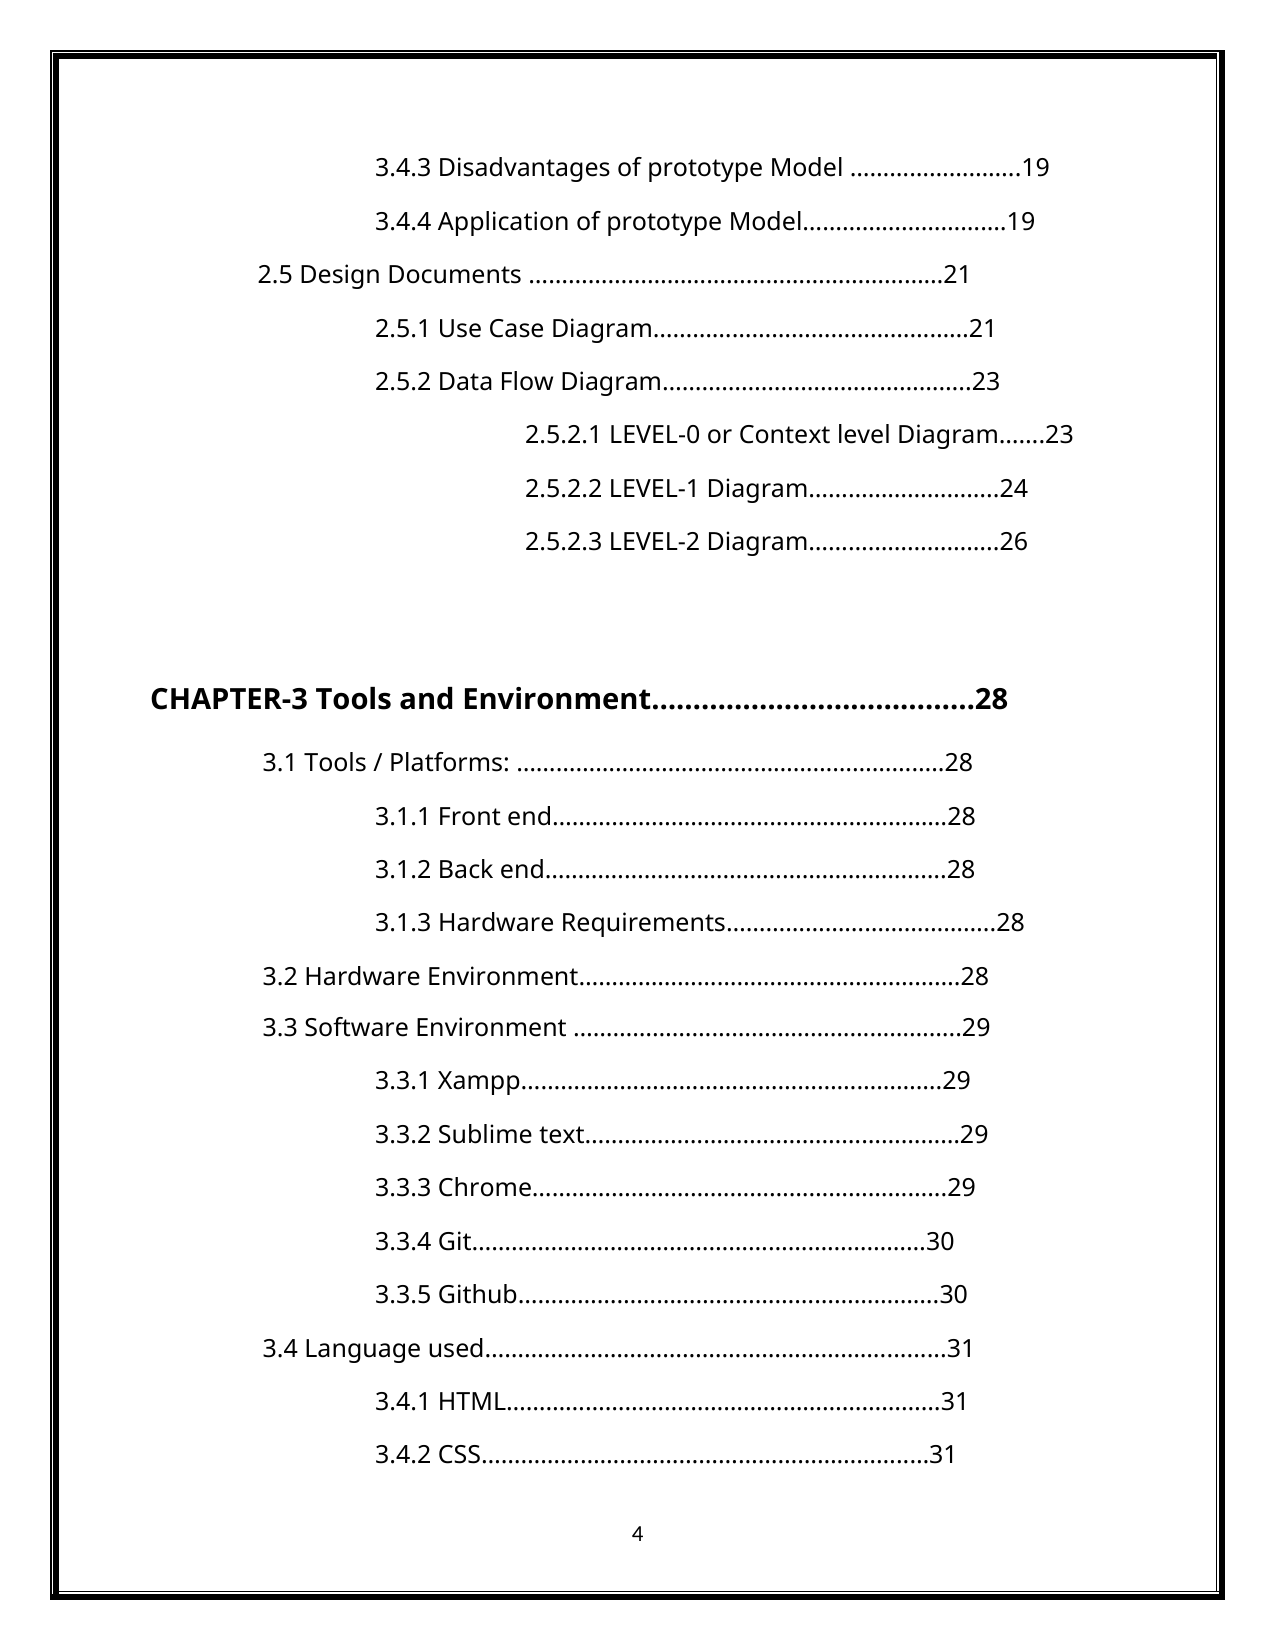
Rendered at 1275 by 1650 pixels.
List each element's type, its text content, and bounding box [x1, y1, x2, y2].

text 2.5.2.2 LEVEL-1 Diagram………………………..24 [150, 471, 1125, 505]
text 2.5.2 Data Flow Diagram………………………………………..23 [150, 364, 1125, 398]
text 3.4 Language used……………………………………………………..........31 [262, 1330, 1125, 1364]
text 2.5.1 Use Case Diagram…………………………………………21 [150, 310, 1125, 344]
text 2.5.2.1 LEVEL-0 or Context level Diagram…….23 [150, 417, 1125, 451]
text 3.1.1 Front end……………………………………………………28 [262, 798, 1125, 832]
text 3.4.4 Application of prototype Model……………………….…19 [300, 203, 1125, 237]
text 3.1.3 Hardware Requirements…………………………………..28 [262, 905, 1125, 939]
text 3.4.2 CSS………………………………………………………..…31 [262, 1437, 1125, 1471]
text 3.1.2 Back end…………………………………………………….28 [262, 852, 1125, 886]
text 3.2 Hardware Environment………………………………………………….28 [225, 958, 1125, 993]
text 3.3.2 Sublime text…………………………………………………29 [262, 1116, 1125, 1151]
text 2.5 Design Documents ………………………………………………………21 [150, 257, 1125, 291]
list CHAPTER-3 Tools and Environment…………………………………28 [150, 678, 1125, 718]
text 3.4.1 HTML…………………………………………………………31 [262, 1384, 1125, 1418]
text 3.1 Tools / Platforms: ………………………………………………………..28 [262, 745, 1125, 779]
text 3.3 Software Environment …………………………………………………..29 [262, 1009, 1125, 1044]
text 2.5.2.3 LEVEL-2 Diagram………………………..26 [150, 524, 1125, 558]
text 3.3.3 Chrome……………………………………………………...29 [262, 1170, 1125, 1204]
text 3.3.4 Git……………………………………………………………30 [262, 1223, 1125, 1257]
text 3.3.1 Xampp……………………………………………………….29 [262, 1063, 1125, 1097]
text 3.4.3 Disadvantages of prototype Model ……………………..19 [300, 150, 1125, 184]
text 3.3.5 Github……………………………………………………….30 [262, 1277, 1125, 1311]
